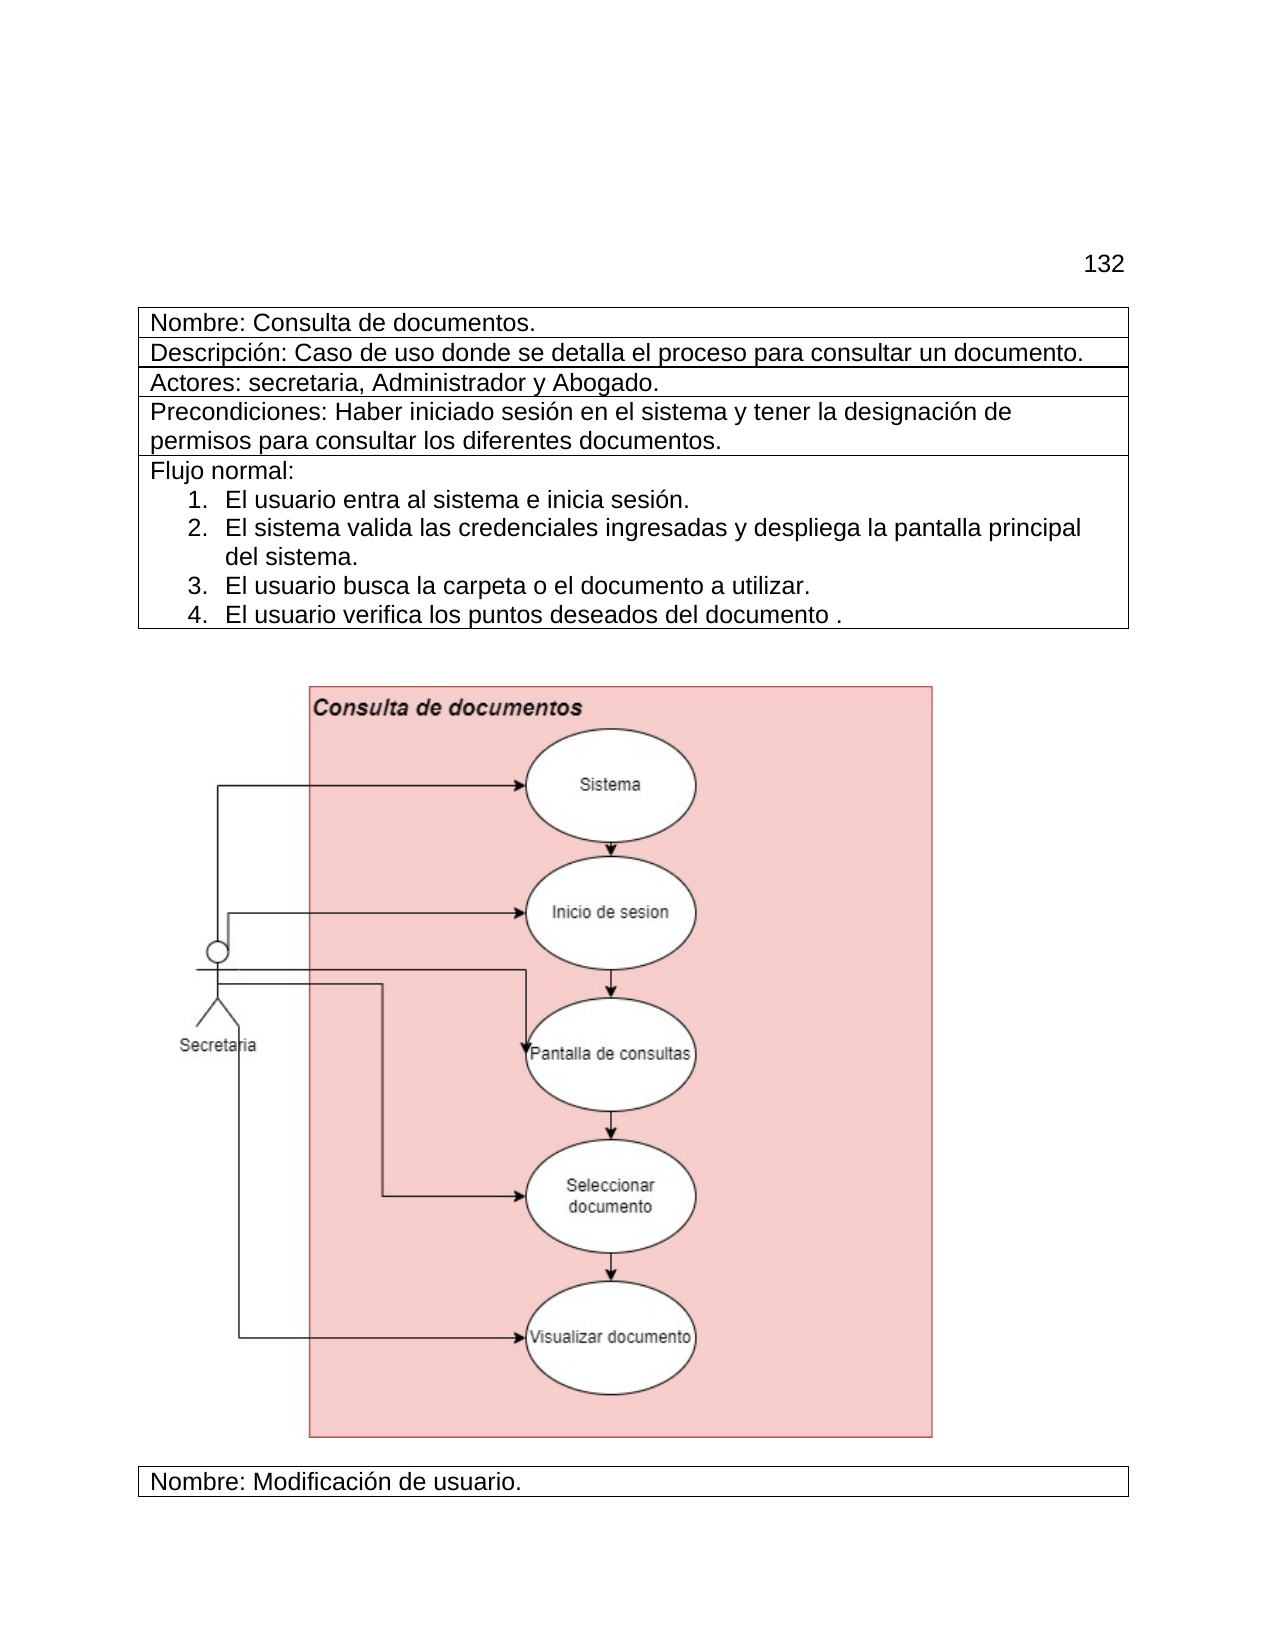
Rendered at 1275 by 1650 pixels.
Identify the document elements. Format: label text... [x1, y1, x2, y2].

table_header Nombre: Modificación de usuario. [139, 1467, 1128, 1496]
picture [179, 686, 933, 1438]
table_cell Precondiciones: Haber iniciado sesión en el sistema y tener la designación de permisos para consultar los diferentes documentos. [139, 397, 1128, 455]
table_header Nombre: Consulta de documentos. [139, 308, 1128, 337]
table_cell Flujo normal: El usuario entra al sistema e inicia sesión. El sistema valida las credenciales ingresadas y despliega la pantalla principal del sistema. El usuario busca la carpeta o el documento a utilizar. El usuario verifica los puntos deseados del documento . [139, 456, 1128, 628]
table_cell Descripción: Caso de uso donde se detalla el proceso para consultar un documento. [139, 338, 1128, 366]
table_cell Actores: secretaria, Administrador y Abogado. [139, 368, 1128, 396]
